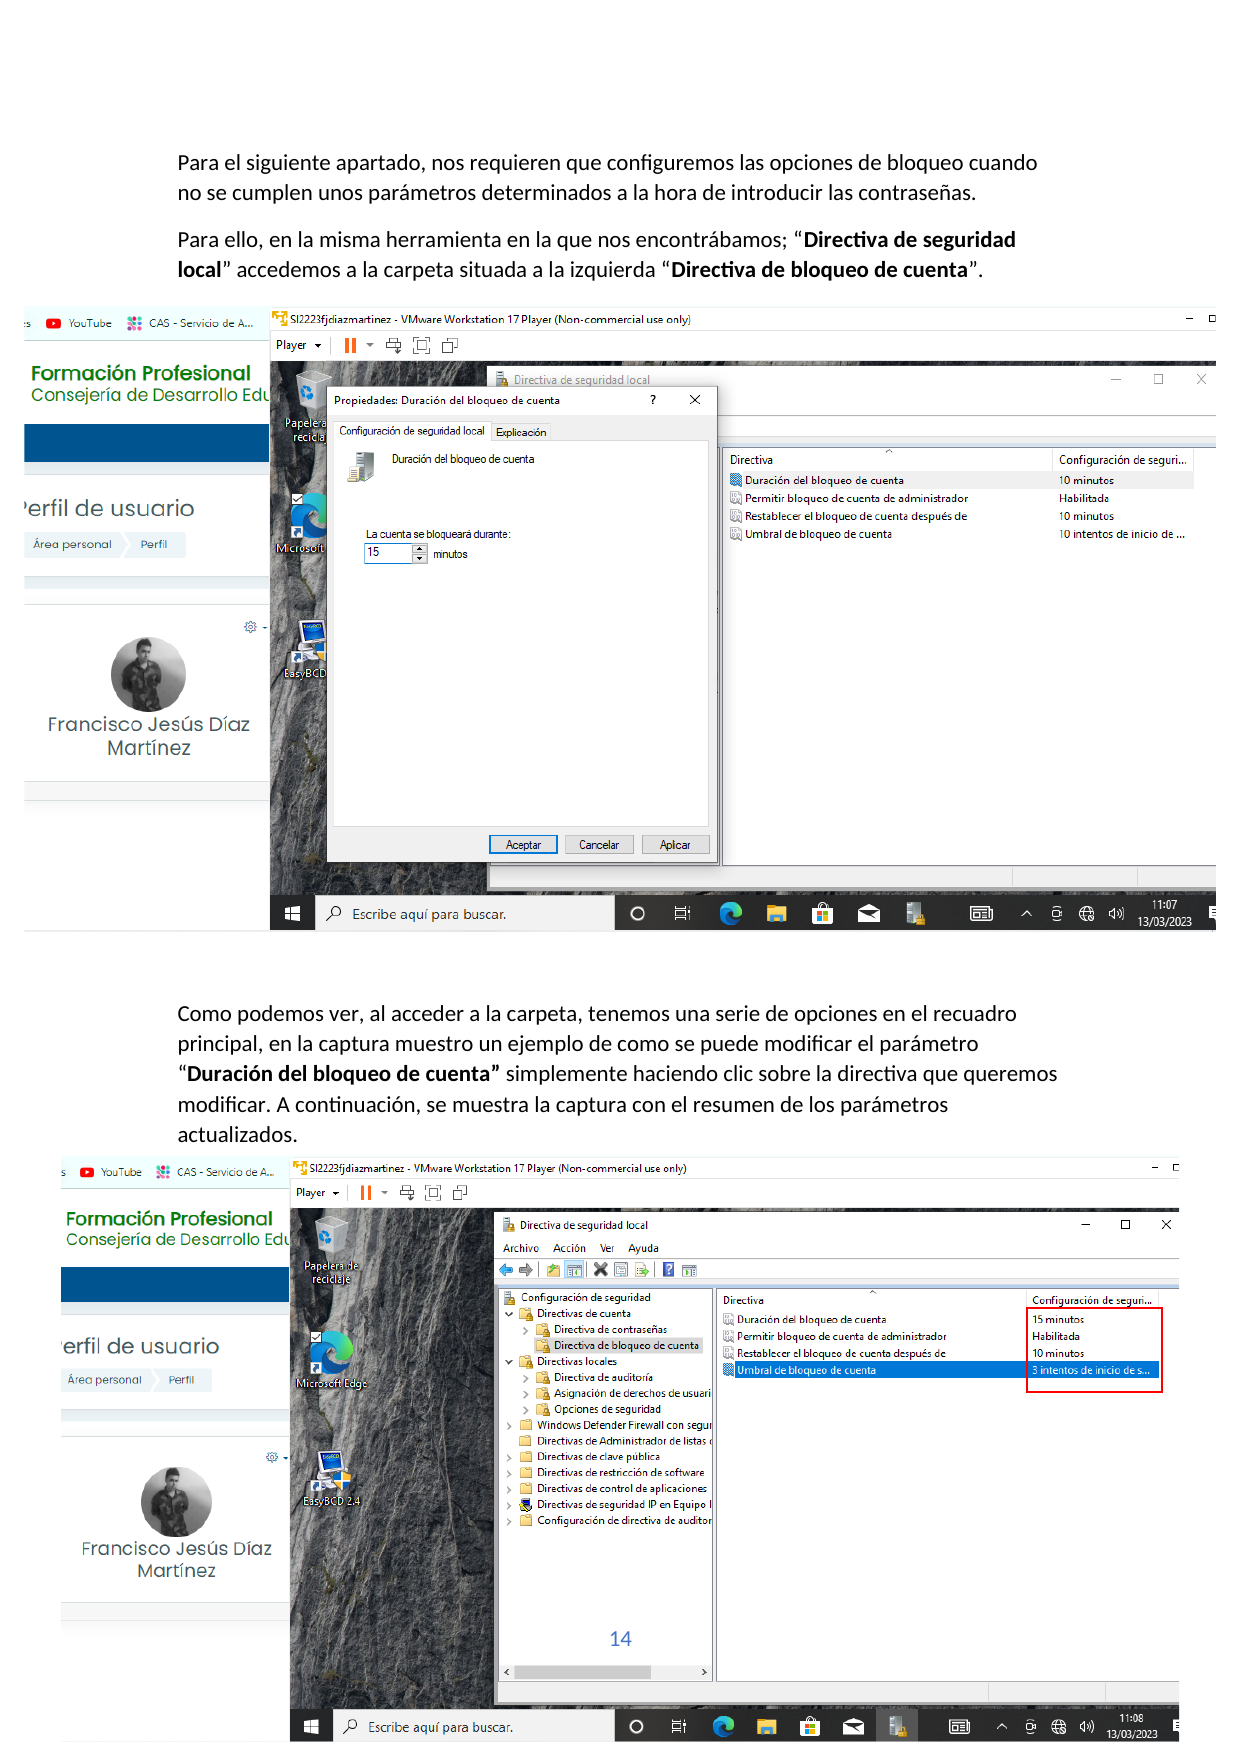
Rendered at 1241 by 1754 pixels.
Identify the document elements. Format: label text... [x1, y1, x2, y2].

text Para el siguiente apartado, nos requieren que configuremos las opciones de bloqueo cuando no se cumplen unos parámetros determinados a la hora de introducir las contraseñas. [177, 148, 1063, 206]
text Como podemos ver, al acceder a la carpeta, tenemos una serie de opciones en el recuadro principal, en la captura muestro un ejemplo de como se puede modificar el parámetro “Duración del bloqueo de cuenta” simplemente haciendo clic sobre la directiva que queremos modificar. A continuación, se muestra la captura con el resumen de los parámetros actualizados. [177, 999, 1063, 1148]
picture [24, 306, 1216, 932]
text Para ello, en la misma herramienta en la que nos encontrábamos; “Directiva de seguridad local” accedemos a la carpeta situada a la izquierda “Directiva de bloqueo de cuenta”. [177, 225, 1063, 283]
picture [61, 1156, 1180, 1742]
